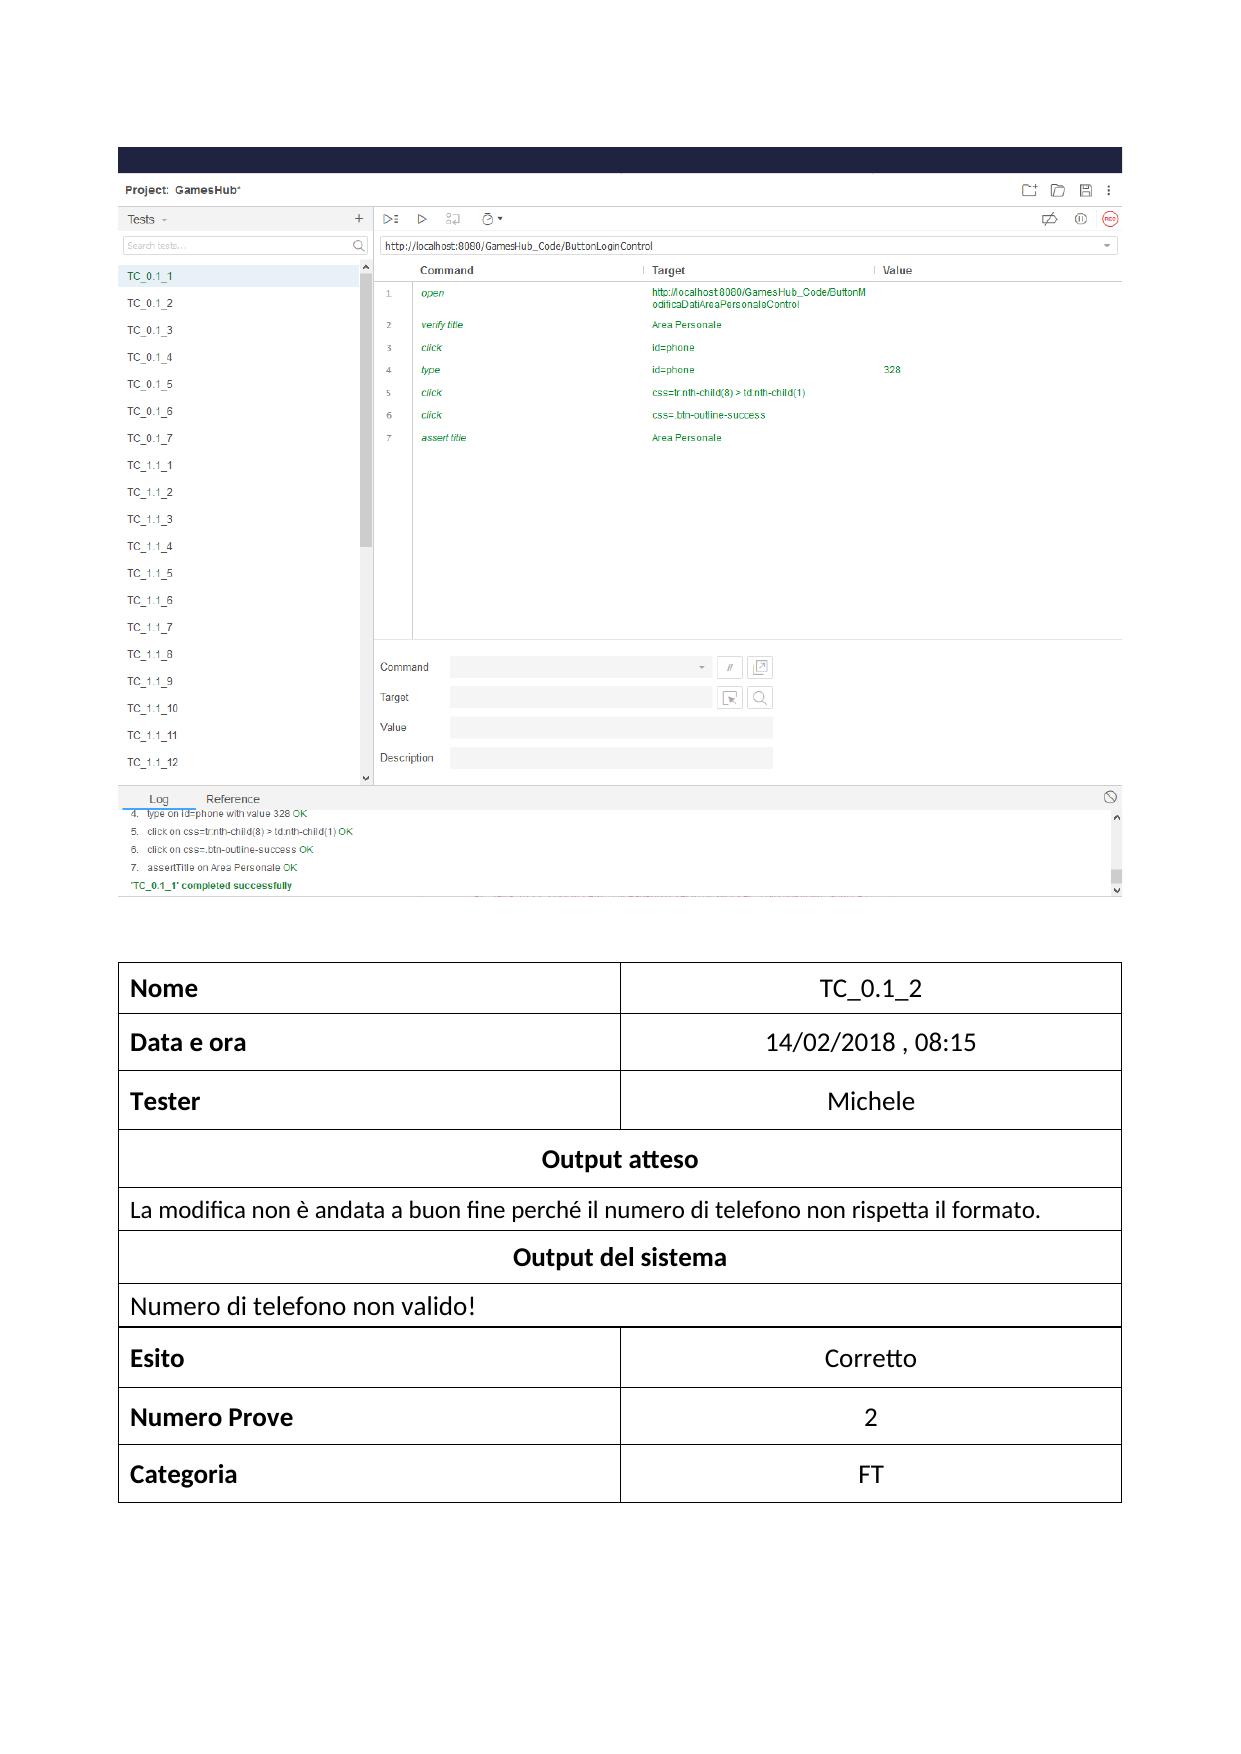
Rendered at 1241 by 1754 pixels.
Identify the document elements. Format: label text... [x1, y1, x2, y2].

table_cell Tester [119, 1071, 620, 1129]
table_cell Numero di telefono non valido! [119, 1284, 1121, 1326]
table_header Nome [119, 963, 620, 1013]
table_cell Corretto [621, 1328, 1121, 1387]
picture [118, 147, 1123, 897]
table_cell Data e ora [119, 1014, 620, 1070]
table_cell 2 [621, 1388, 1121, 1444]
table_cell Numero Prove [119, 1388, 620, 1444]
table_cell Michele [621, 1071, 1121, 1129]
table_cell Esito [119, 1328, 620, 1387]
table_cell 14/02/2018 , 08:15 [621, 1014, 1121, 1070]
table_cell Output del sistema [119, 1231, 1121, 1283]
table_header TC_0.1_2 [621, 963, 1121, 1013]
table_cell Categoria [119, 1445, 620, 1502]
table_cell FT [621, 1445, 1121, 1502]
table_cell La modifica non è andata a buon fine perché il numero di telefono non rispetta il formato. [119, 1188, 1121, 1230]
table_cell Output atteso [119, 1130, 1121, 1187]
